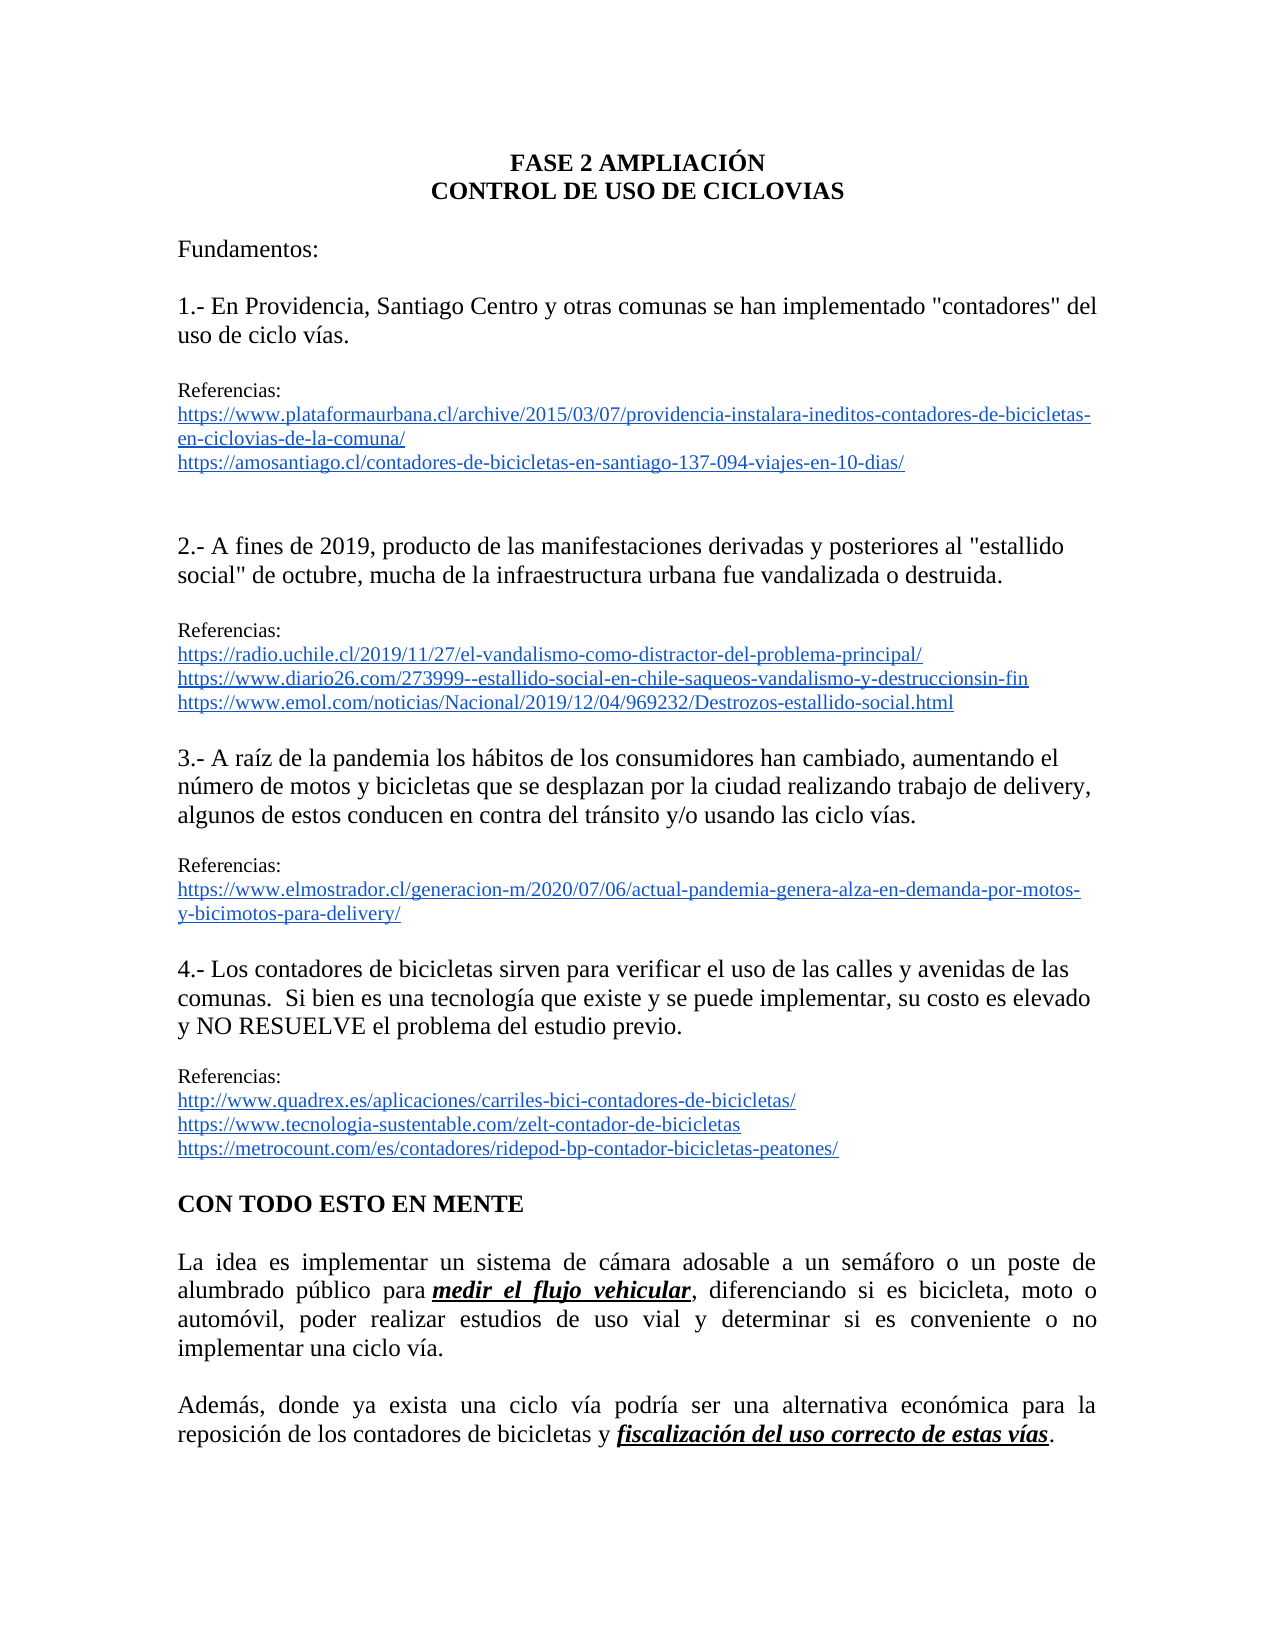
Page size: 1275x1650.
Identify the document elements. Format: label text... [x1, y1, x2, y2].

text Referencias: [177, 853, 1098, 877]
text https://radio.uchile.cl/2019/11/27/el-vandalismo-como-distractor-del-problema-principal/ [177, 642, 1098, 666]
text https://www.elmostrador.cl/generacion-m/2020/07/06/actual-pandemia-genera-alza-en-demanda-por-motos-y-bicimotos-para-delivery/ [177, 877, 1098, 925]
text Además, donde ya exista una ciclo vía podría ser una alternativa económica para la reposición de los contadores de bicicletas y fiscalización del uso correcto de estas vías. [177, 1390, 1098, 1448]
text http://www.quadrex.es/aplicaciones/carriles-bici-contadores-de-bicicletas/ [177, 1088, 1098, 1112]
text 3.- A raíz de la pandemia los hábitos de los consumidores han cambiado, aumentando el número de motos y bicicletas que se desplazan por la ciudad realizando trabajo de delivery, algunos de estos conducen en contra del tránsito y/o usando las ciclo vías. [177, 743, 1098, 829]
text https://www.emol.com/noticias/Nacional/2019/12/04/969232/Destrozos-estallido-social.html [177, 690, 1098, 714]
text FASE 2 AMPLIACIÓN [177, 148, 1098, 176]
text https://www.tecnologia-sustentable.com/zelt-contador-de-bicicletas [177, 1112, 1098, 1136]
text Referencias: [177, 378, 1098, 402]
text La idea es implementar un sistema de cámara adosable a un semáforo o un poste de alumbrado público para medir el flujo vehicular, diferenciando si es bicicleta, moto o automóvil, poder realizar estudios de uso vial y determinar si es conveniente o no implementar una ciclo vía. [177, 1247, 1098, 1362]
text 4.- Los contadores de bicicletas sirven para verificar el uso de las calles y avenidas de las comunas. Si bien es una tecnología que existe y se puede implementar, su costo es elevado y NO RESUELVE el problema del estudio previo. [177, 954, 1098, 1040]
text https://amosantiago.cl/contadores-de-bicicletas-en-santiago-137-094-viajes-en-10-dias/ [177, 450, 1098, 474]
text 1.- En Providencia, Santiago Centro y otras comunas se han implementado "contadores" del uso de ciclo vías. [177, 291, 1098, 349]
text CON TODO ESTO EN MENTE [177, 1189, 1098, 1218]
text 2.- A fines de 2019, producto de las manifestaciones derivadas y posteriores al "estallido social" de octubre, mucha de la infraestructura urbana fue vandalizada o destruida. [177, 531, 1098, 589]
text Referencias: [177, 618, 1098, 642]
text https://www.plataformaurbana.cl/archive/2015/03/07/providencia-instalara-ineditos-contadores-de-bicicletas-en-ciclovias-de-la-comuna/ [177, 402, 1098, 450]
text CONTROL DE USO DE CICLOVIAS [177, 176, 1098, 205]
text Fundamentos: [177, 234, 1098, 263]
text https://metrocount.com/es/contadores/ridepod-bp-contador-bicicletas-peatones/ [177, 1136, 1098, 1160]
text Referencias: [177, 1064, 1098, 1088]
text https://www.diario26.com/273999--estallido-social-en-chile-saqueos-vandalismo-y-destruccionsin-fin [177, 666, 1098, 690]
